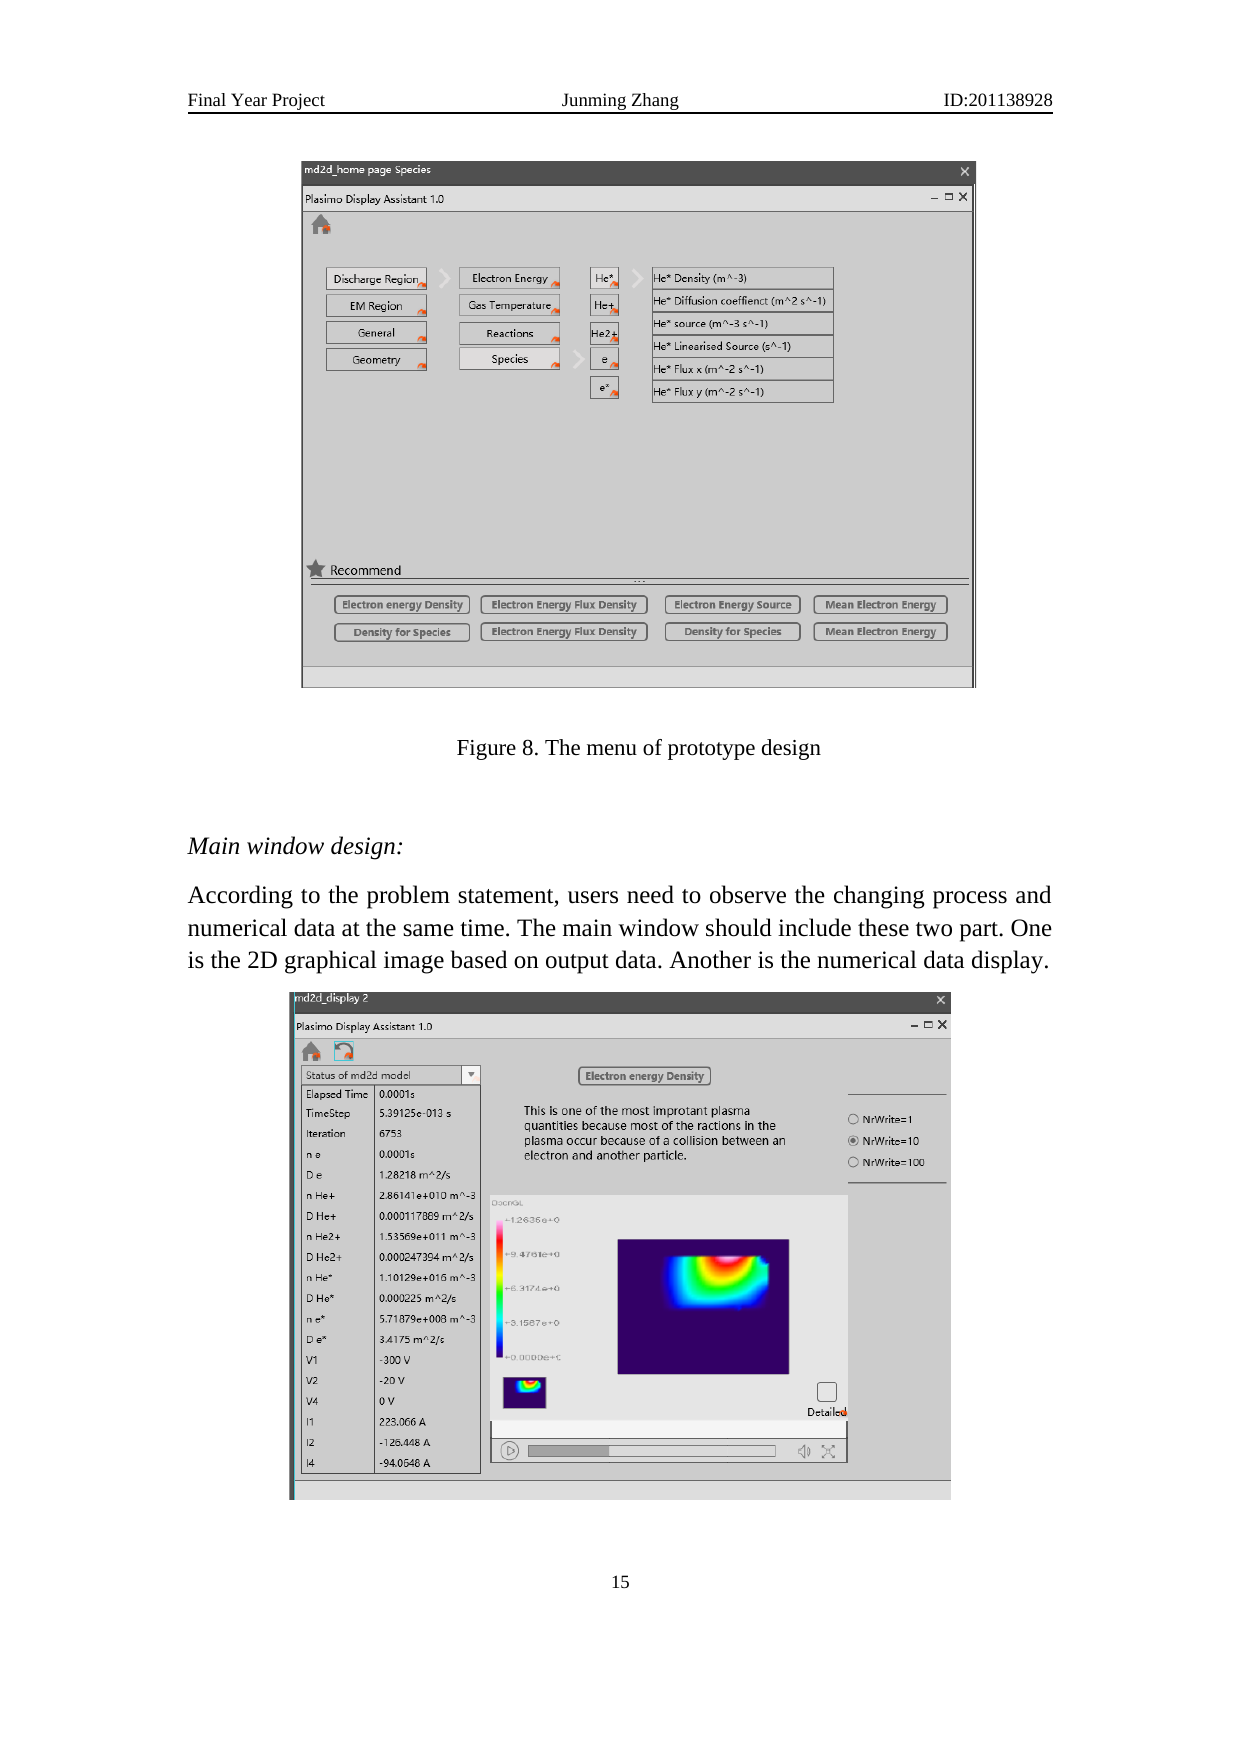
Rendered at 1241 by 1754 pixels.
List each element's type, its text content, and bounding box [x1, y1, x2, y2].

picture [289, 992, 951, 1500]
text Main window design: [187, 829, 1053, 862]
text Figure 8. The menu of prototype design [225, 731, 1053, 763]
text According to the problem statement, users need to observe the changing process and numerical data at the same time. The main window should include these two part. One is the 2D graphical image based on output data. Another is the numerical data display. [187, 878, 1053, 976]
picture [301, 161, 977, 688]
